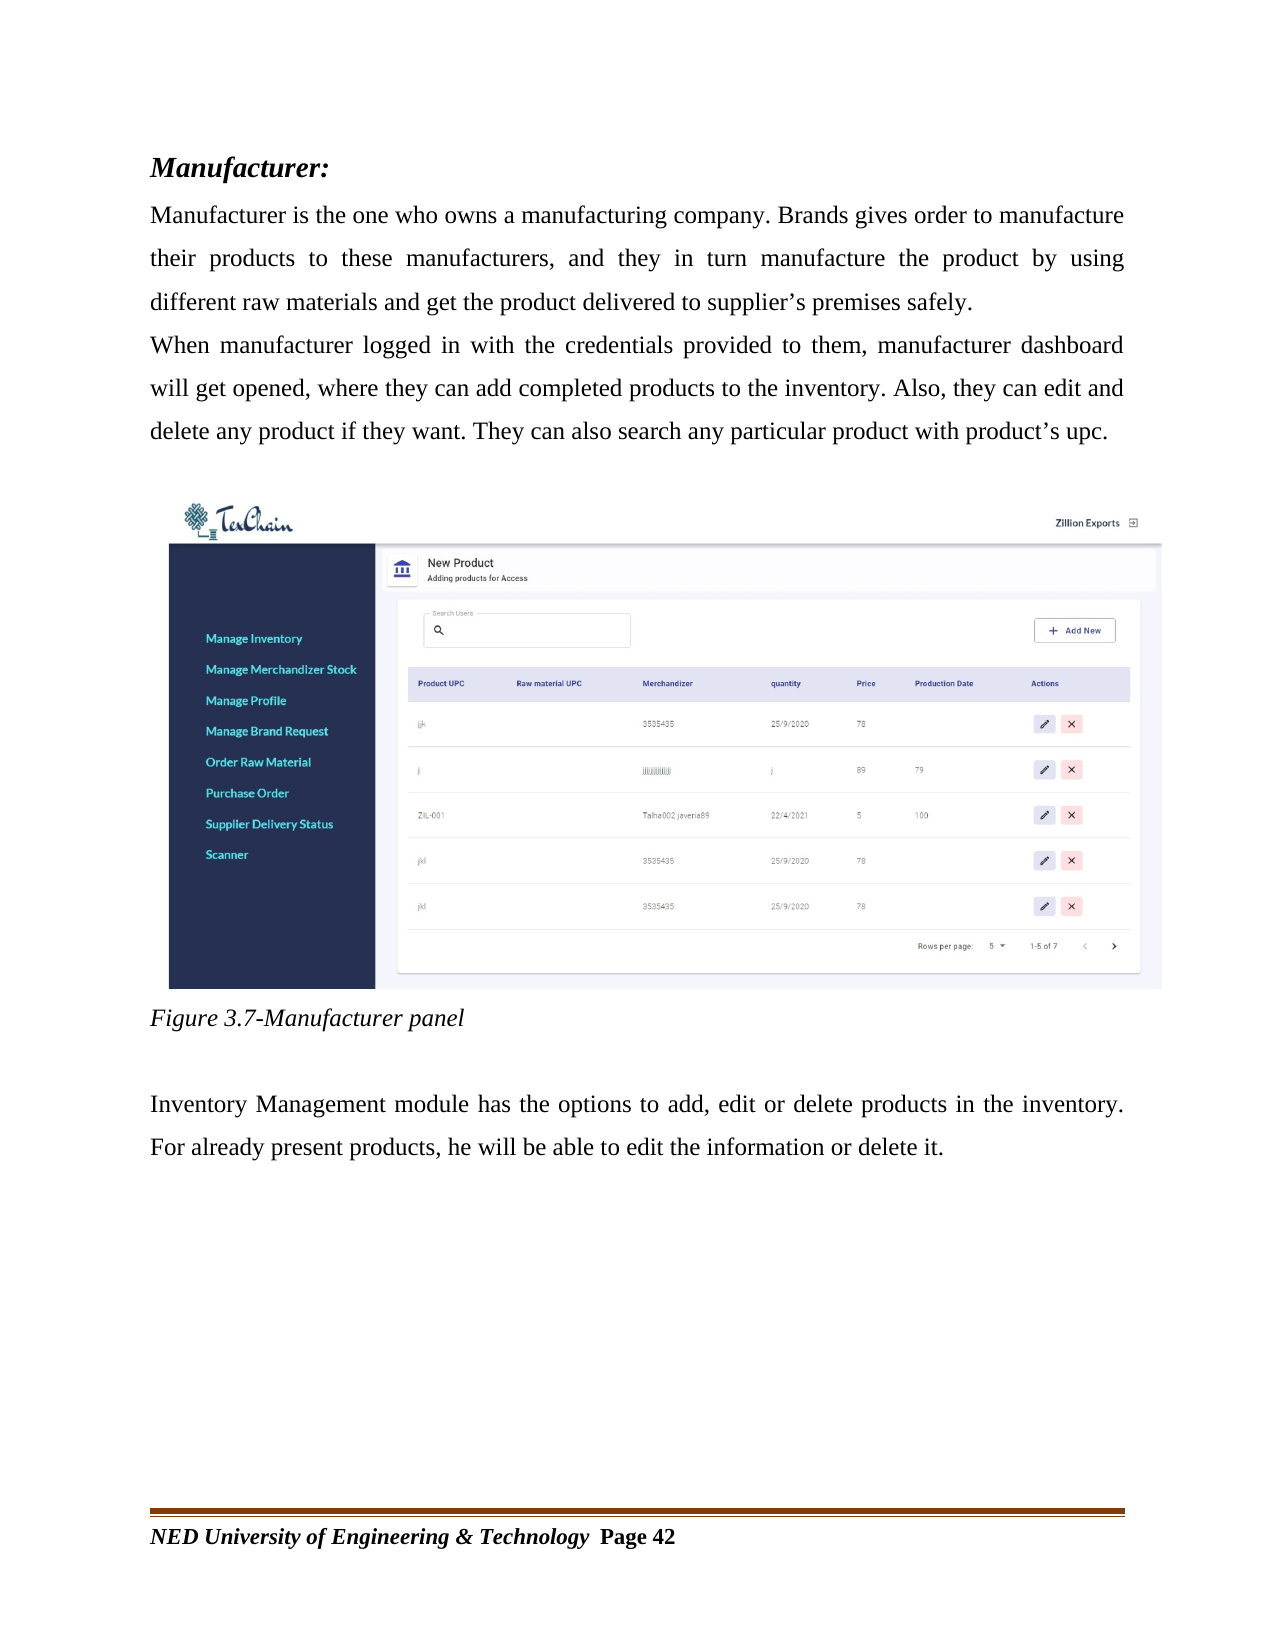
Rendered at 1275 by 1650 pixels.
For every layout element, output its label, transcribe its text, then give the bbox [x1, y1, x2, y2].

text Figure 3.7-Manufacturer panel [150, 502, 1125, 1032]
text Manufacturer is the one who owns a manufacturing company. Brands gives order to manufacture their products to these manufacturers, and they in turn manufacture the product by using different raw materials and get the product delivered to supplier’s premises safely. [150, 200, 1125, 315]
text Inventory Management module has the options to add, edit or delete products in the inventory. For already present products, he will be able to edit the information or delete it. [150, 1089, 1125, 1161]
subtitle Manufacturer: [150, 150, 1125, 183]
text When manufacturer logged in with the credentials provided to them, manufacturer dashboard will get opened, where they can add completed products to the inventory. Also, they can edit and delete any product if they want. They can also search any particular product with product’s upc. [150, 330, 1125, 445]
